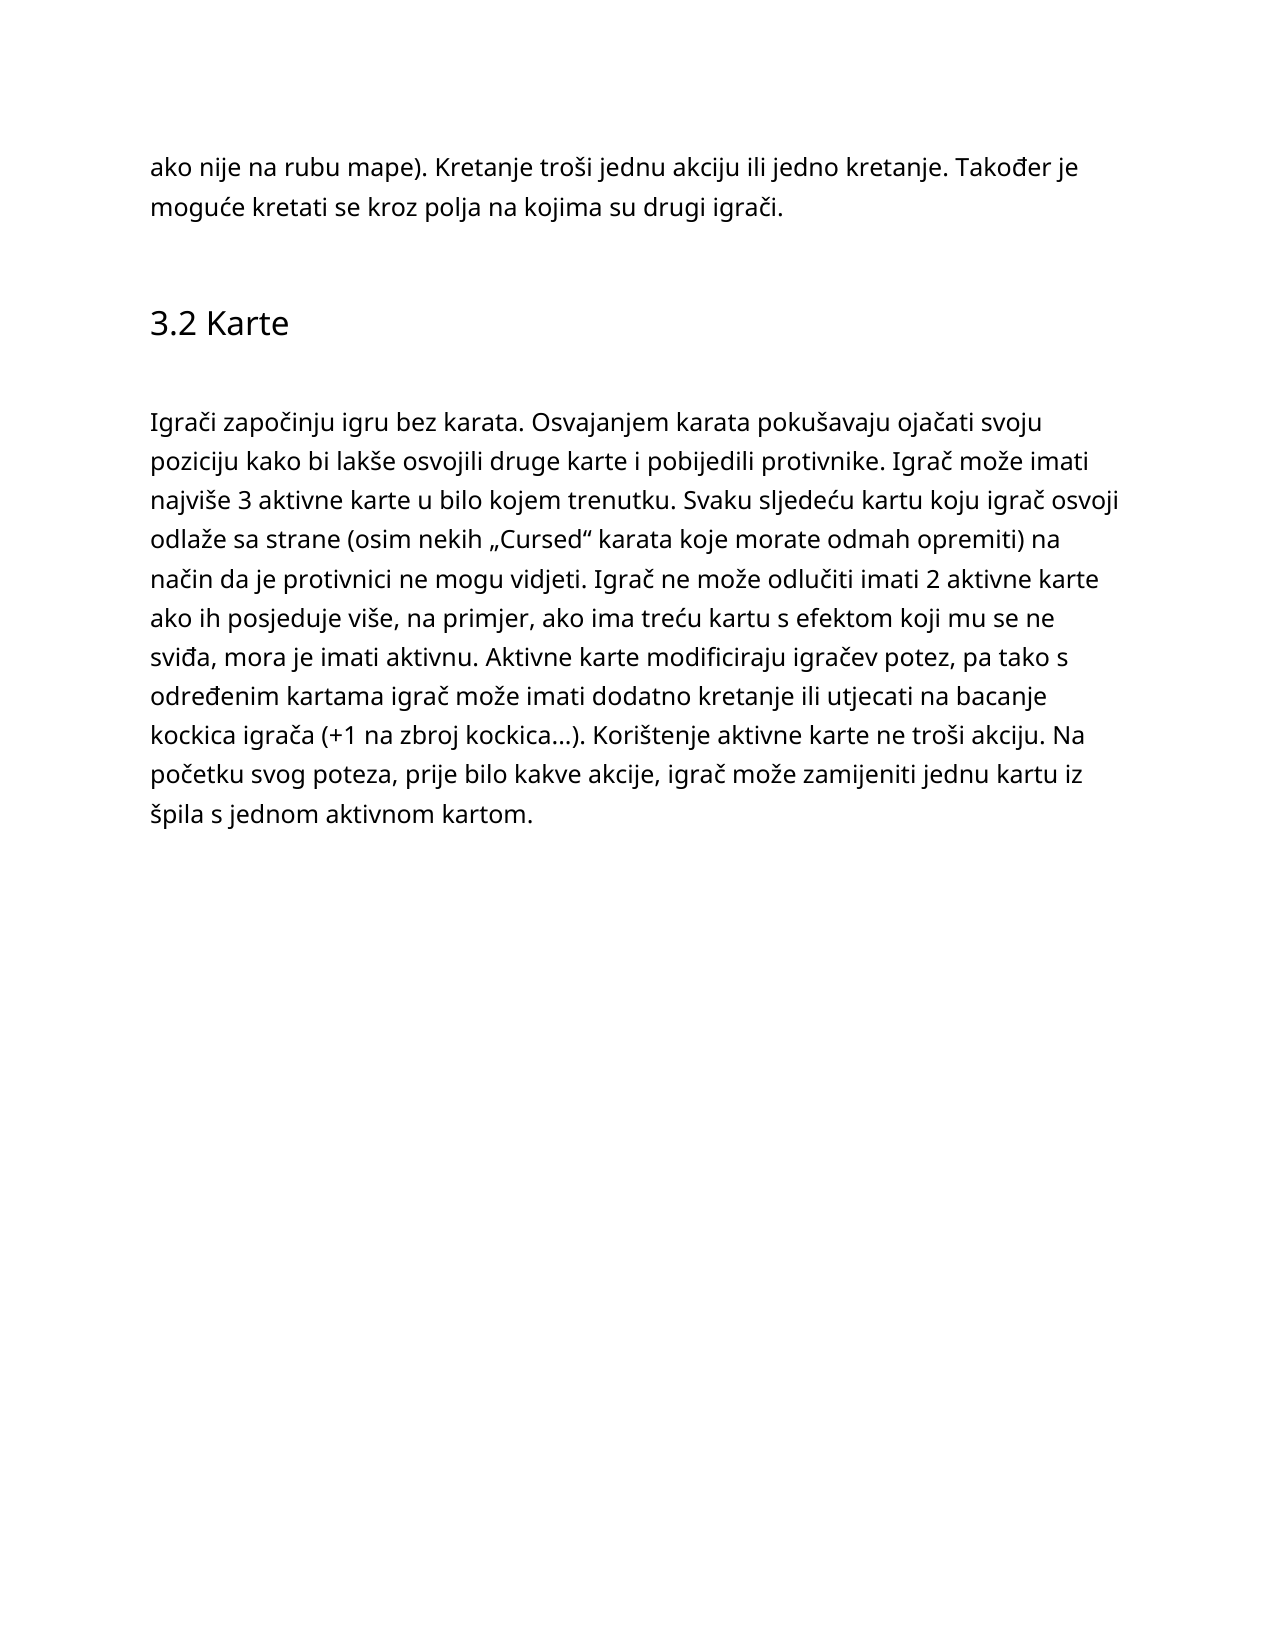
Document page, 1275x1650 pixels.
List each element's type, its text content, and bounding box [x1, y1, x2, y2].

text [150, 150, 1125, 223]
text Igrači započinju igru bez karata. Osvajanjem karata pokušavaju ojačati svoju poziciju kako bi lakše osvojili druge karte i pobijedili protivnike. Igrač može imati najviše 3 aktivne karte u bilo kojem trenutku. Svaku sljedeću kartu koju igrač osvoji odlaže sa strane (osim nekih „Cursed“ karata koje morate odmah opremiti) na način da je protivnici ne mogu vidjeti. Igrač ne može odlučiti imati 2 aktivne karte ako ih posjeduje više, na primjer, ako ima treću kartu s efektom koji mu se ne sviđa, mora je imati aktivnu. Aktivne karte modificiraju igračev potez, pa tako s određenim kartama igrač može imati dodatno kretanje ili utjecati na bacanje kockica igrača (+1 na zbroj kockica...). Korištenje aktivne karte ne troši akciju. Na početku svog poteza, prije bilo kakve akcije, igrač može zamijeniti jednu kartu iz špila s jednom aktivnom kartom. [150, 404, 1125, 830]
text 3.2 Karte [150, 300, 1125, 346]
